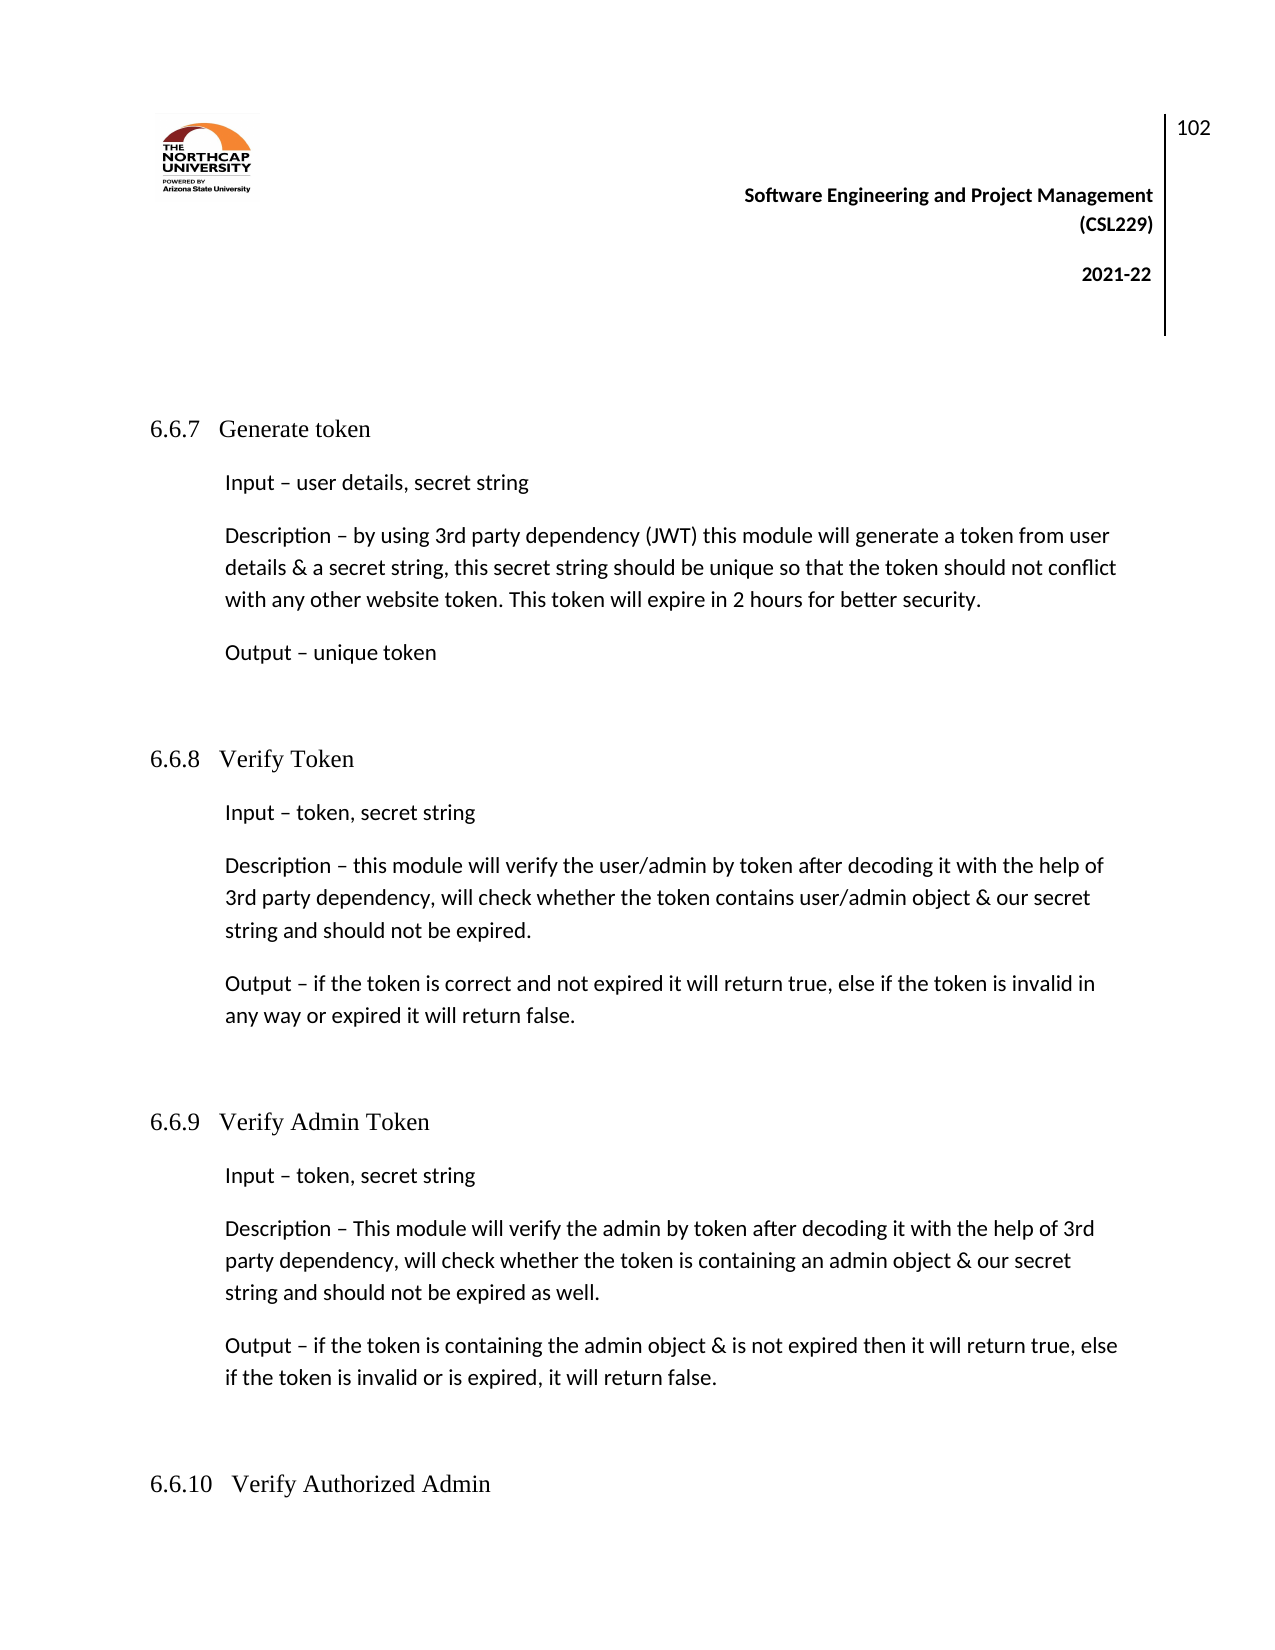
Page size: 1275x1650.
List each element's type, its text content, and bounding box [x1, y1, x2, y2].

text Input – token, secret string [225, 798, 1125, 826]
text 6.6.8 Verify Token [150, 744, 1125, 773]
text Output – if the token is containing the admin object & is not expired then it will return true, else if the token is invalid or is expired, it will return false. [225, 1331, 1125, 1391]
text Output – unique token [225, 638, 1125, 666]
text 6.6.7 Generate token [150, 414, 1125, 443]
text Input – token, secret string [225, 1161, 1125, 1189]
text 6.6.9 Verify Admin Token [150, 1107, 1125, 1136]
text Input – user details, secret string [225, 468, 1125, 496]
text Description – This module will verify the admin by token after decoding it with the help of 3rd party dependency, will check whether the token is containing an admin object & our secret string and should not be expired as well. [225, 1214, 1125, 1306]
text 6.6.10 Verify Authorized Admin [150, 1469, 1125, 1498]
text Description – this module will verify the user/admin by token after decoding it with the help of 3rd party dependency, will check whether the token contains user/admin object & our secret string and should not be expired. [225, 851, 1125, 944]
text Description – by using 3rd party dependency (JWT) this module will generate a token from user details & a secret string, this secret string should be unique so that the token should not conflict with any other website token. This token will expire in 2 hours for better security. [225, 521, 1125, 613]
text Output – if the token is correct and not expired it will return true, else if the token is invalid in any way or expired it will return false. [225, 969, 1125, 1029]
picture [155, 113, 260, 202]
